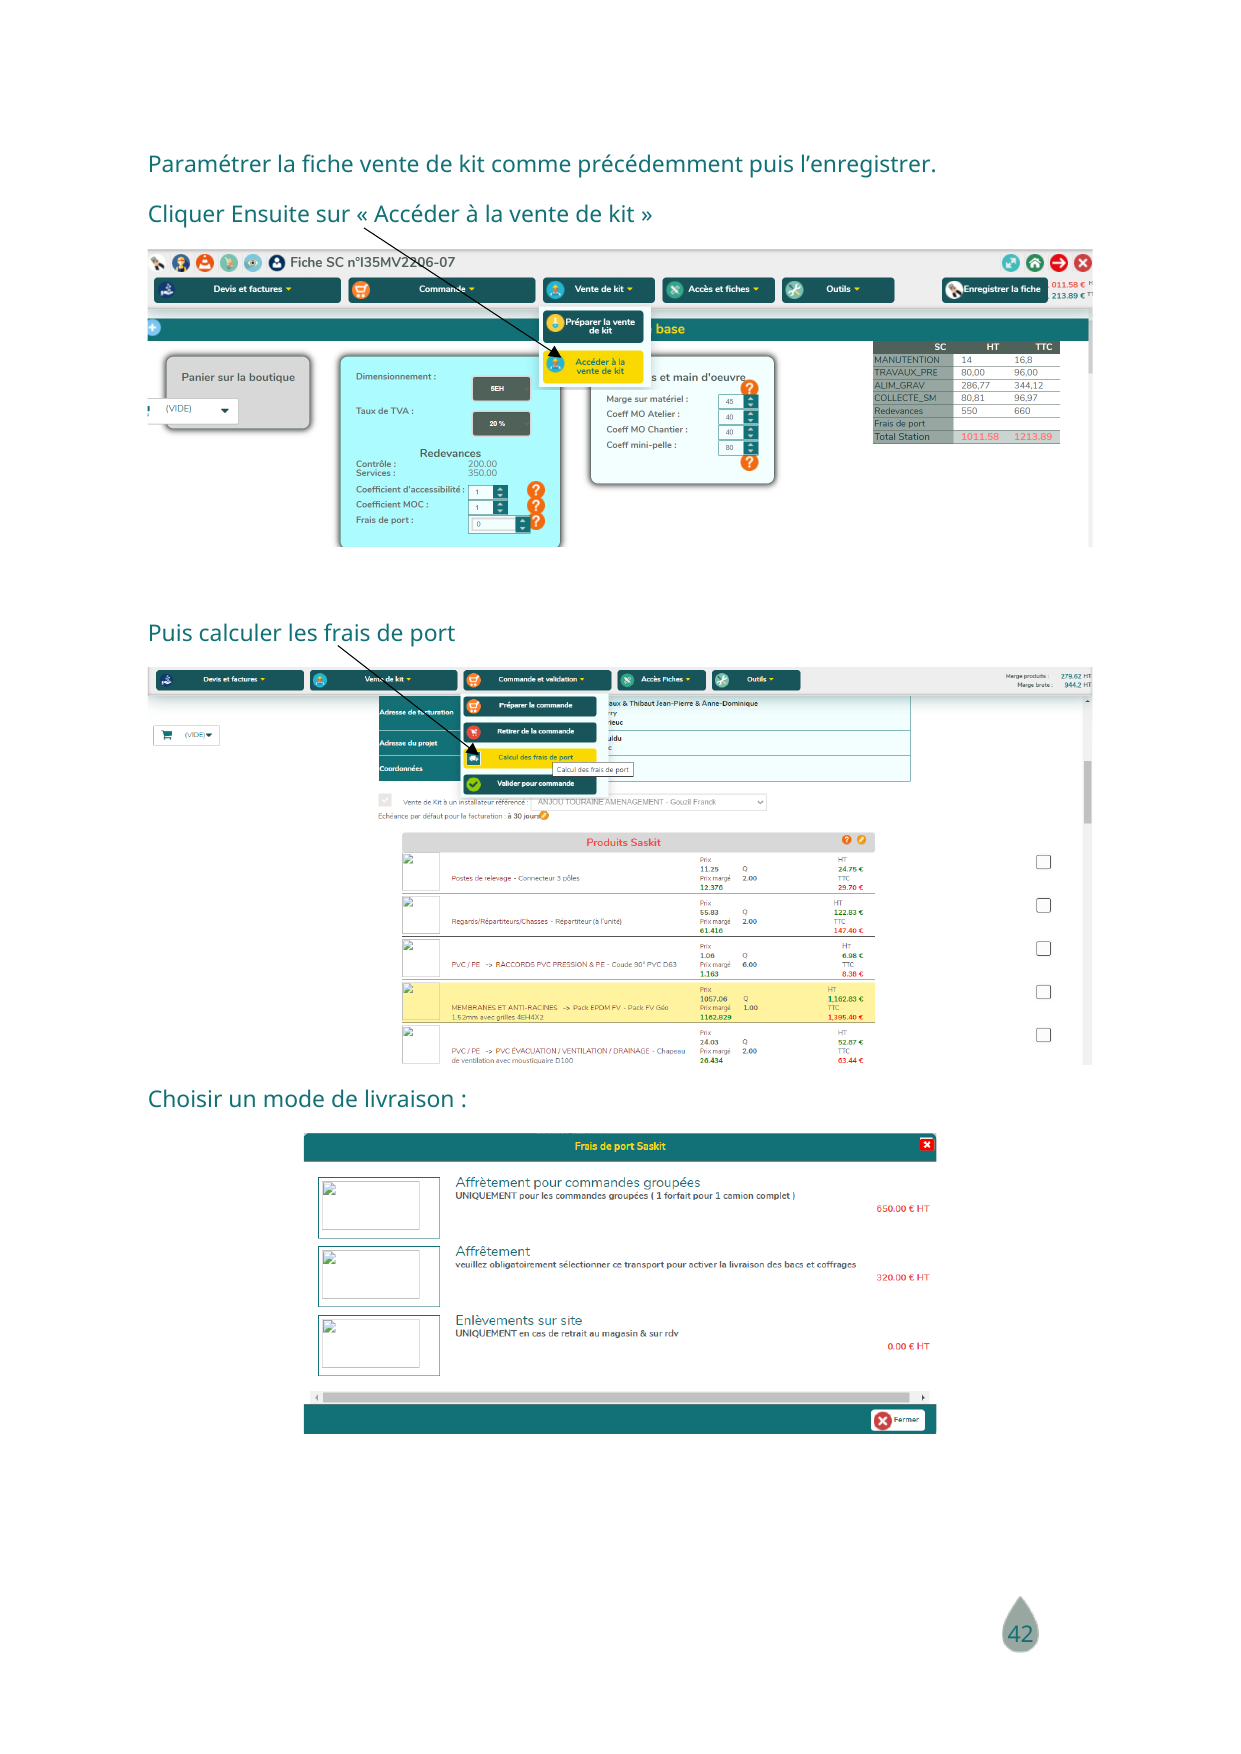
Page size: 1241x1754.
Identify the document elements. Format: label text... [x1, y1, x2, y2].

text Puis calculer les frais de port [148, 617, 1092, 648]
picture [147, 248, 1093, 547]
picture [147, 667, 1093, 1065]
picture [303, 1133, 937, 1434]
picture [1002, 1596, 1039, 1653]
text Cliquer Ensuite sur « Accéder à la vente de kit » [148, 198, 1092, 229]
text Choisir un mode de livraison : [148, 1083, 1092, 1115]
text Paramétrer la fiche vente de kit comme précédemment puis l’enregistrer. [148, 148, 1092, 179]
